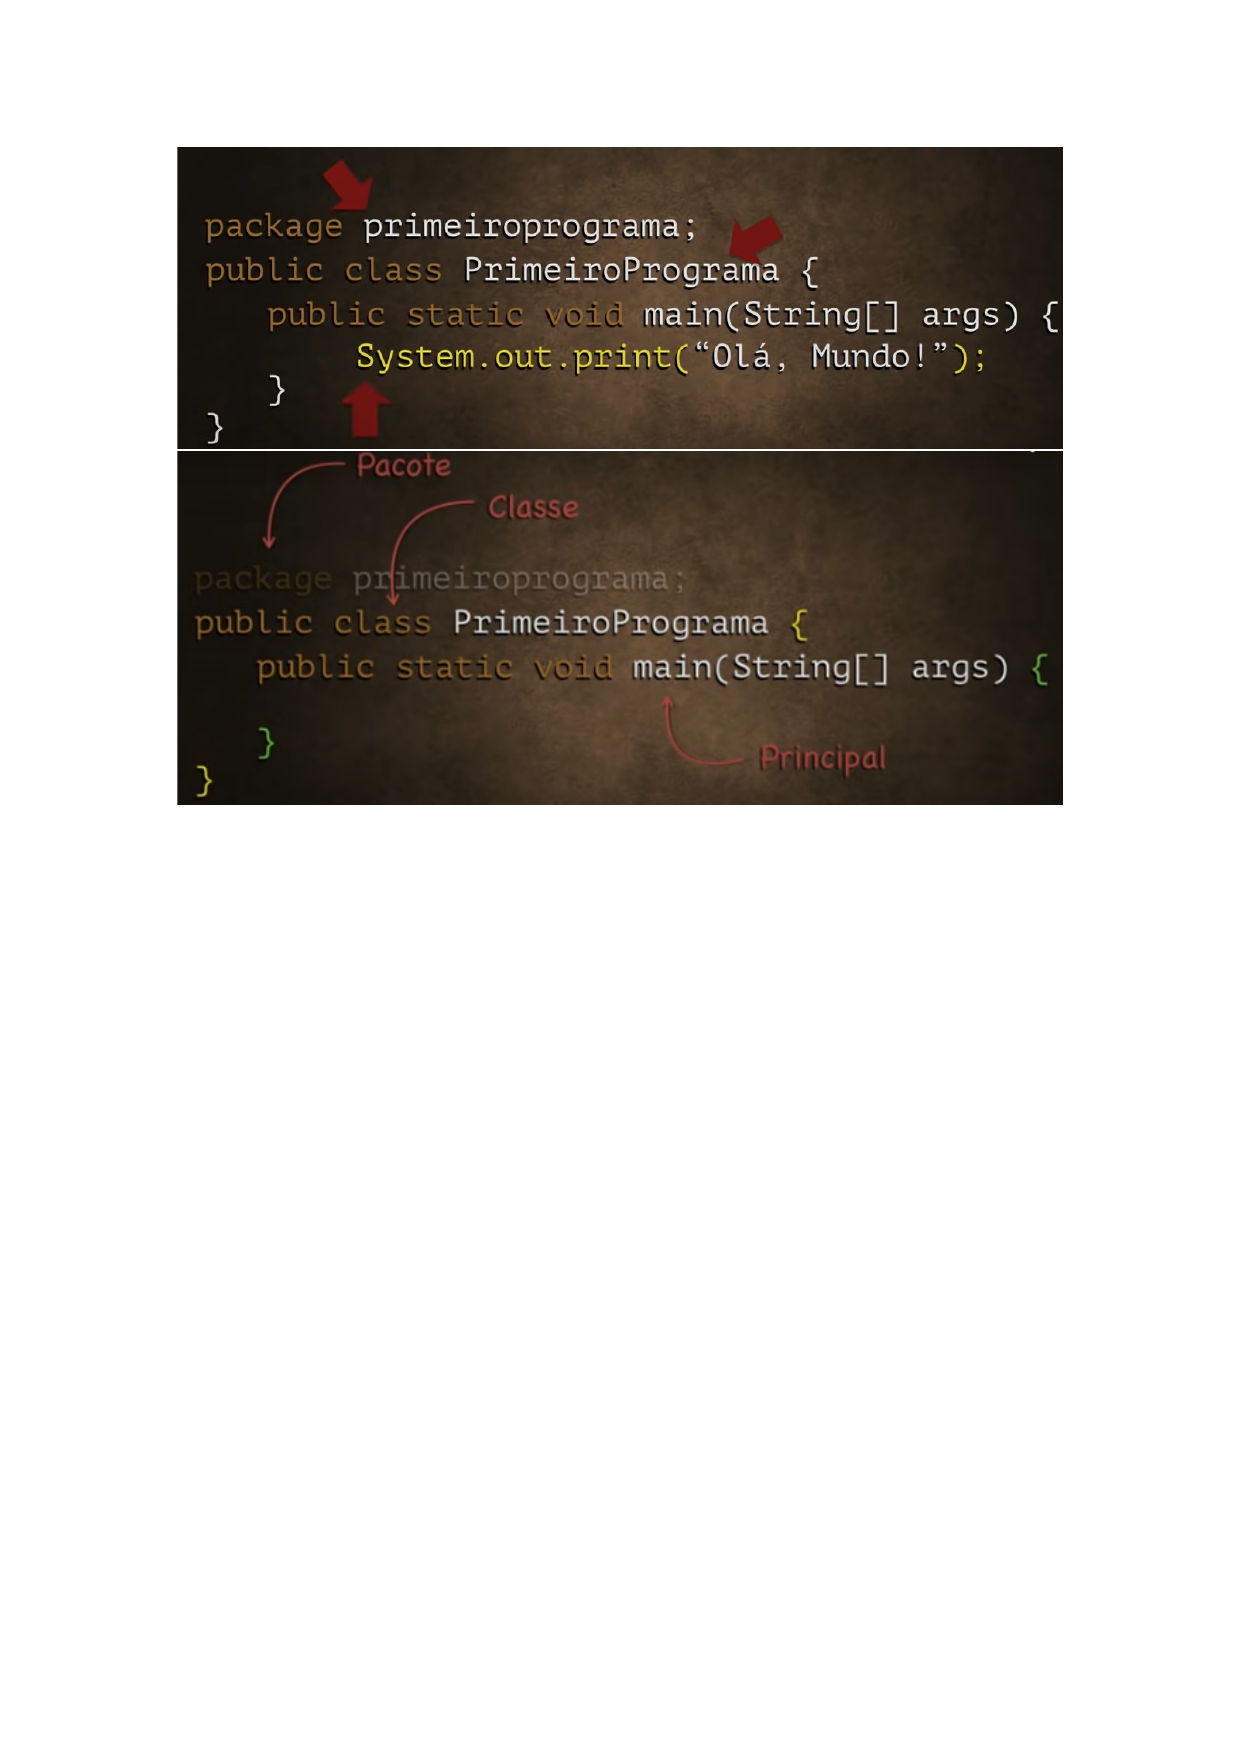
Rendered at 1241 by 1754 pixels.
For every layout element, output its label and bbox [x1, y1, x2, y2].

picture [177, 147, 1063, 449]
picture [177, 451, 1063, 805]
